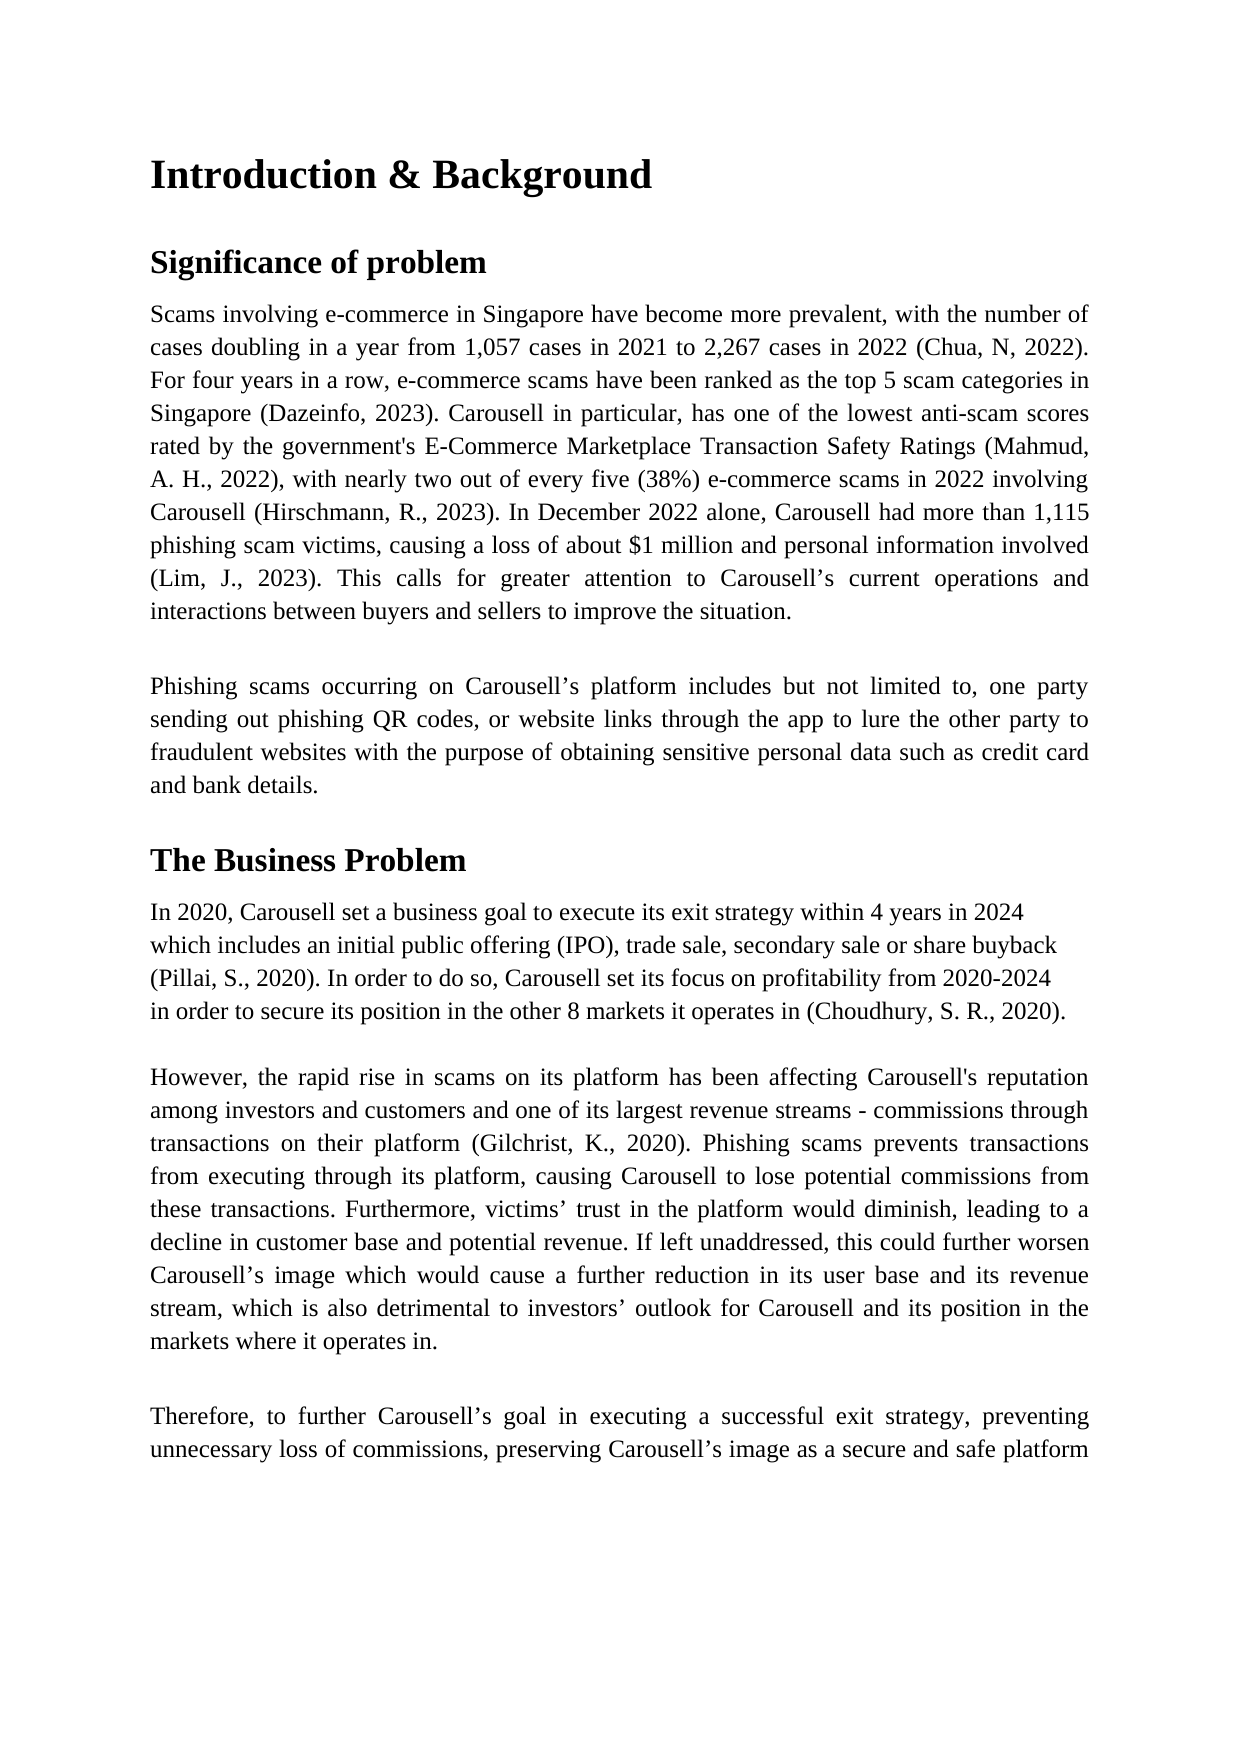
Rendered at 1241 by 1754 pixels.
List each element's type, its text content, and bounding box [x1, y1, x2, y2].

text Scams involving e-commerce in Singapore have become more prevalent, with the number of cases doubling in a year from 1,057 cases in 2021 to 2,267 cases in 2022 (Chua, N, 2022). For four years in a row, e-commerce scams have been ranked as the top 5 scam categories in Singapore (Dazeinfo, 2023). Carousell in particular, has one of the lowest anti-scam scores rated by the government's E-Commerce Marketplace Transaction Safety Ratings (Mahmud, A. H., 2022), with nearly two out of every five (38%) e-commerce scams in 2022 involving Carousell (Hirschmann, R., 2023). In December 2022 alone, Carousell had more than 1,115 phishing scam victims, causing a loss of about $1 million and personal information involved (Lim, J., 2023). This calls for greater attention to Carousell’s current operations and interactions between buyers and sellers to improve the situation. [150, 299, 1090, 625]
text Phishing scams occurring on Carousell’s platform includes but not limited to, one party sending out phishing QR codes, or website links through the app to lure the other party to fraudulent websites with the purpose of obtaining sensitive personal data such as credit card and bank details. [150, 671, 1090, 799]
text (Pillai, S., 2020). In order to do so, Carousell set its focus on profitability from 2020-2024 [150, 963, 1090, 992]
text in order to secure its position in the other 8 markets it operates in (Choudhury, S. R., 2020). [150, 996, 1090, 1025]
subtitle The Business Problem [150, 841, 1090, 879]
text which includes an initial public offering (IPO), trade sale, secondary sale or share buyback [150, 930, 1090, 959]
subtitle Significance of problem [150, 243, 1090, 281]
text However, the rapid rise in scams on its platform has been affecting Carousell's reputation among investors and customers and one of its largest revenue streams - commissions through transactions on their platform (Gilchrist, K., 2020). Phishing scams prevents transactions from executing through its platform, causing Carousell to lose potential commissions from these transactions. Furthermore, victims’ trust in the platform would diminish, leading to a decline in customer base and potential revenue. If left unaddressed, this could further worsen Carousell’s image which would cause a further reduction in its user base and its revenue stream, which is also detrimental to investors’ outlook for Carousell and its position in the markets where it operates in. [150, 1062, 1090, 1355]
text In 2020, Carousell set a business goal to execute its exit strategy within 4 years in 2024 [150, 897, 1090, 926]
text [150, 1401, 1090, 1463]
subtitle Introduction & Background [150, 150, 1090, 198]
